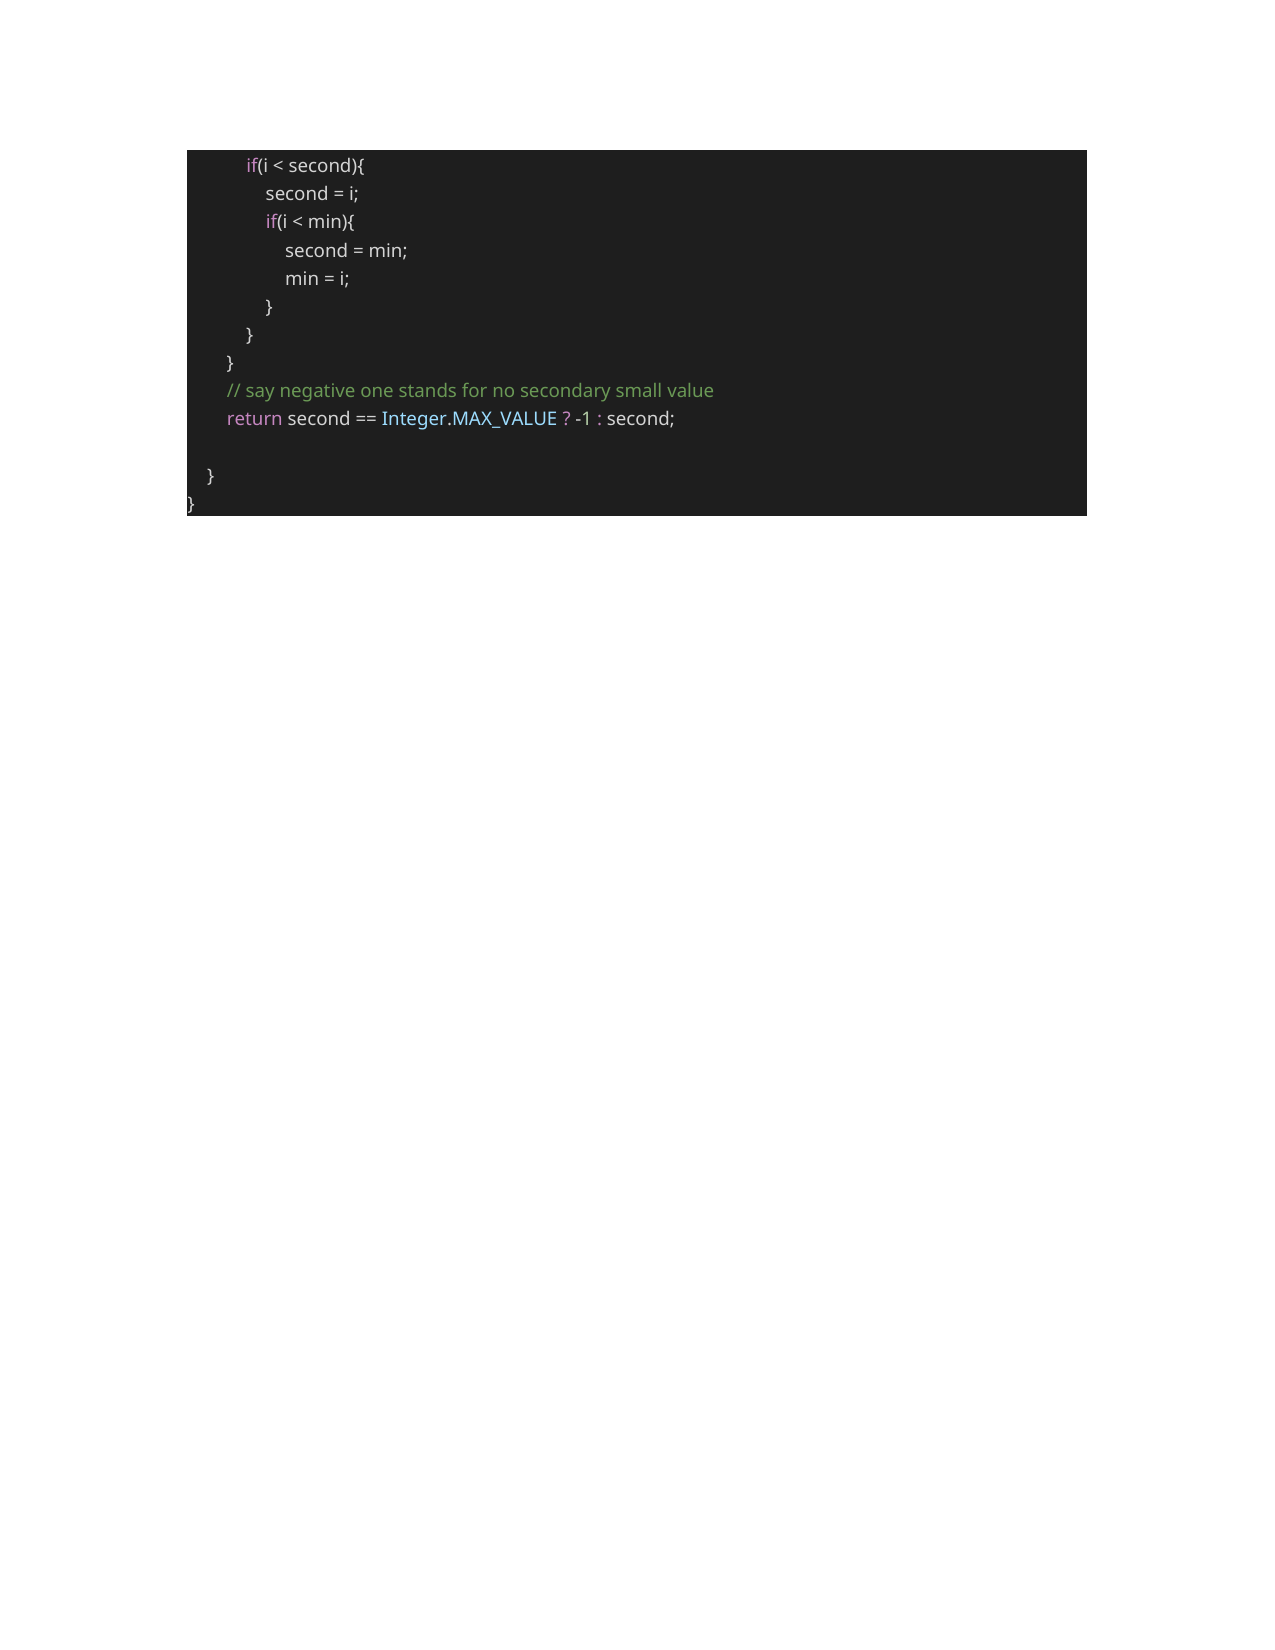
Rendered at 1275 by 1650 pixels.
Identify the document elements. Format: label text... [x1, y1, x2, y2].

text } [187, 291, 1087, 319]
text return second == Integer.MAX_VALUE ? -1 : second; [187, 403, 1087, 431]
text } [187, 487, 1087, 516]
text } [187, 347, 1087, 375]
text } [187, 459, 1087, 487]
text if(i < min){ [187, 206, 1087, 234]
text min = i; [187, 262, 1087, 291]
text second = i; [187, 178, 1087, 206]
text second = min; [187, 234, 1087, 262]
text // say negative one stands for no secondary small value [187, 375, 1087, 403]
text if(i < second){ [187, 150, 1087, 178]
text } [187, 319, 1087, 347]
